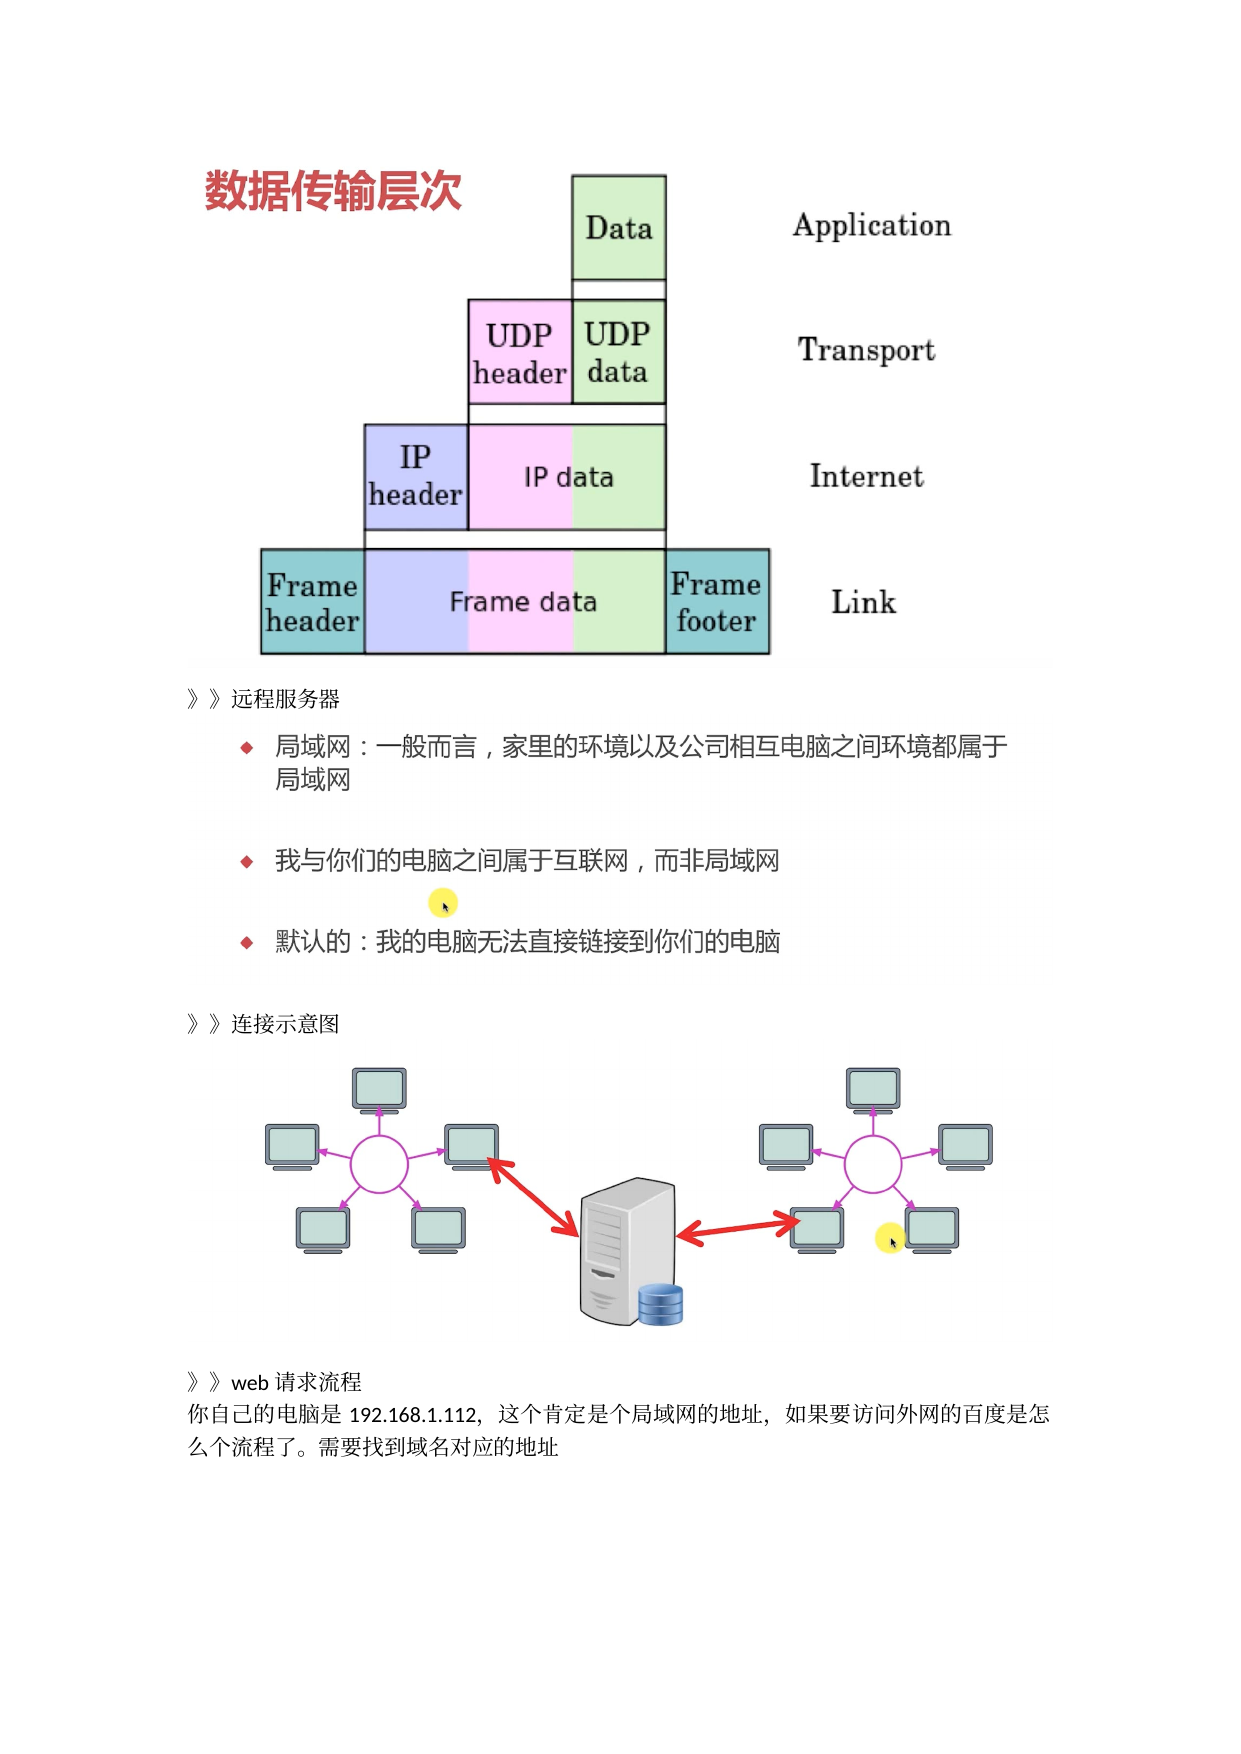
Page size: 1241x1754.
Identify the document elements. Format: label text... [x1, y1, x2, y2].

text 》》连接示意图 [187, 1007, 1053, 1039]
picture [187, 714, 1053, 985]
picture [187, 1039, 1053, 1342]
text 》》web 请求流程 [187, 1364, 1053, 1397]
picture [187, 162, 1053, 668]
text 》》远程服务器 [187, 682, 1053, 714]
text 你自己的电脑是 192.168.1.112，这个肯定是个局域网的地址，如果要访问外网的百度是怎么个流程了。需要找到域名对应的地址 [187, 1397, 1053, 1462]
